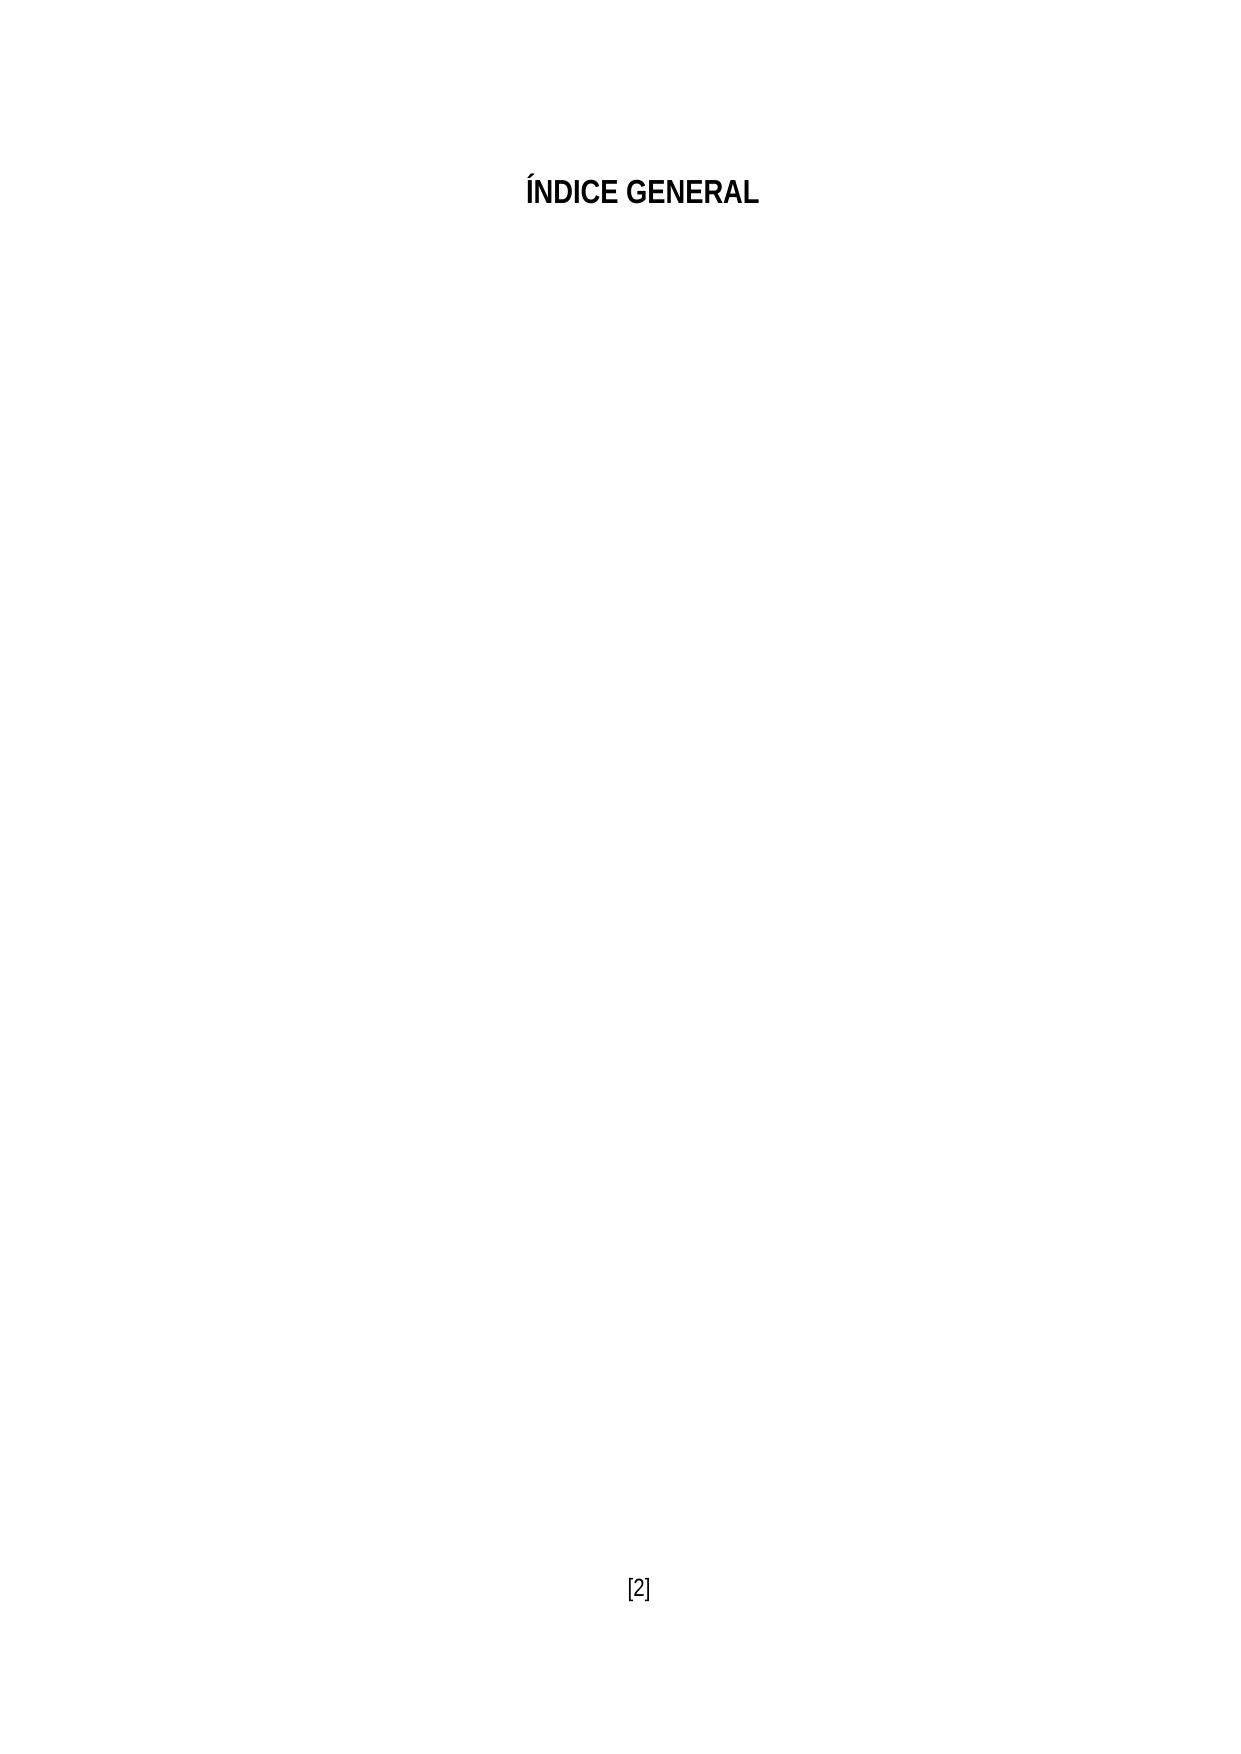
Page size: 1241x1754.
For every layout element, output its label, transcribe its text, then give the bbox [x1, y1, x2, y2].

subtitle ÍNDICE GENERAL [222, 173, 1063, 211]
